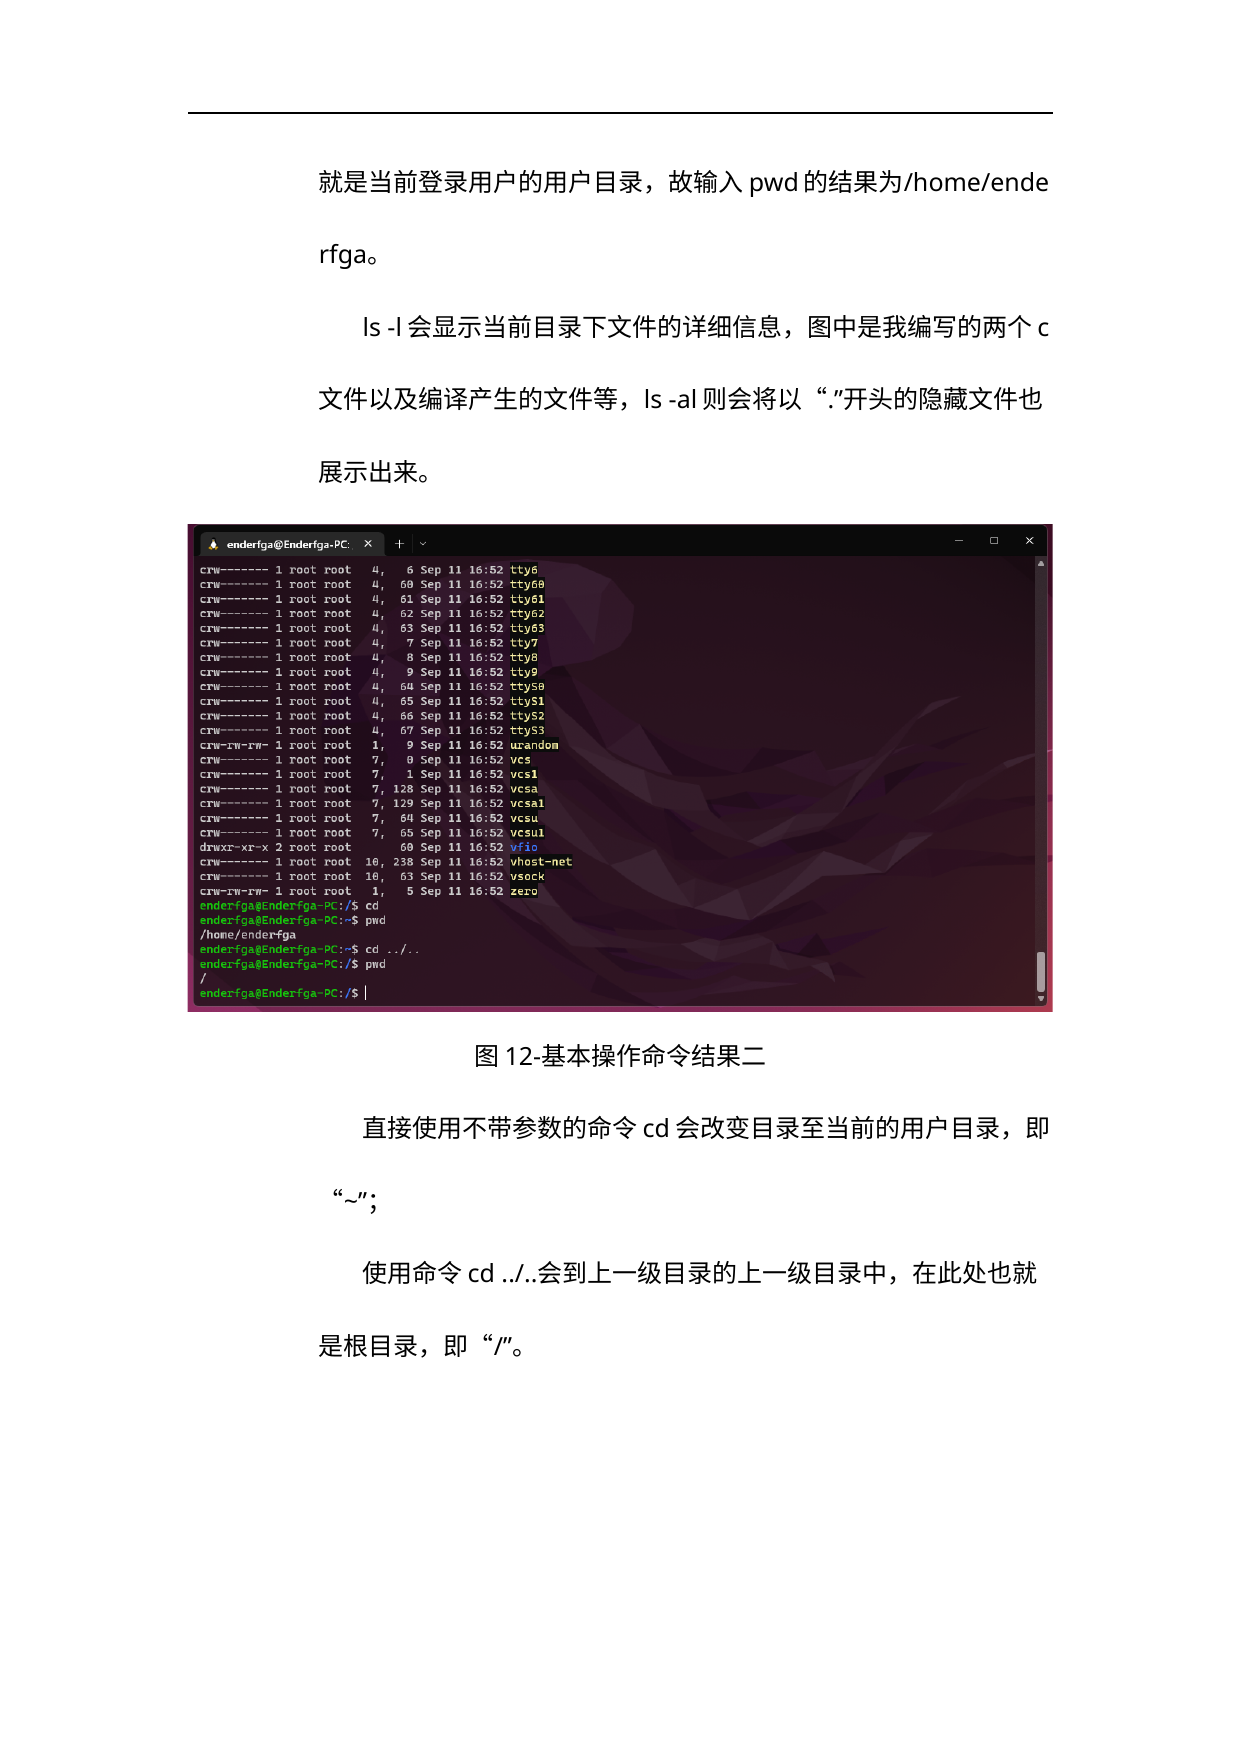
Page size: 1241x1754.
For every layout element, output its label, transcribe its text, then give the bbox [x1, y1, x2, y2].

text 图12-基本操作命令结果二 [187, 1036, 1053, 1073]
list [319, 162, 1053, 271]
text 使用命令cd ../..会到上一级目录的上一级目录中，在此处也就是根目录，即“/”。 [319, 1254, 1053, 1363]
list ls -l会显示当前目录下文件的详细信息，图中是我编写的两个c文件以及编译产生的文件等，ls -al则会将以“.”开头的隐藏文件也展示出来。 [319, 307, 1053, 488]
picture [187, 524, 1053, 1012]
text 直接使用不带参数的命令cd会改变目录至当前的用户目录，即“~”； [319, 1109, 1053, 1218]
